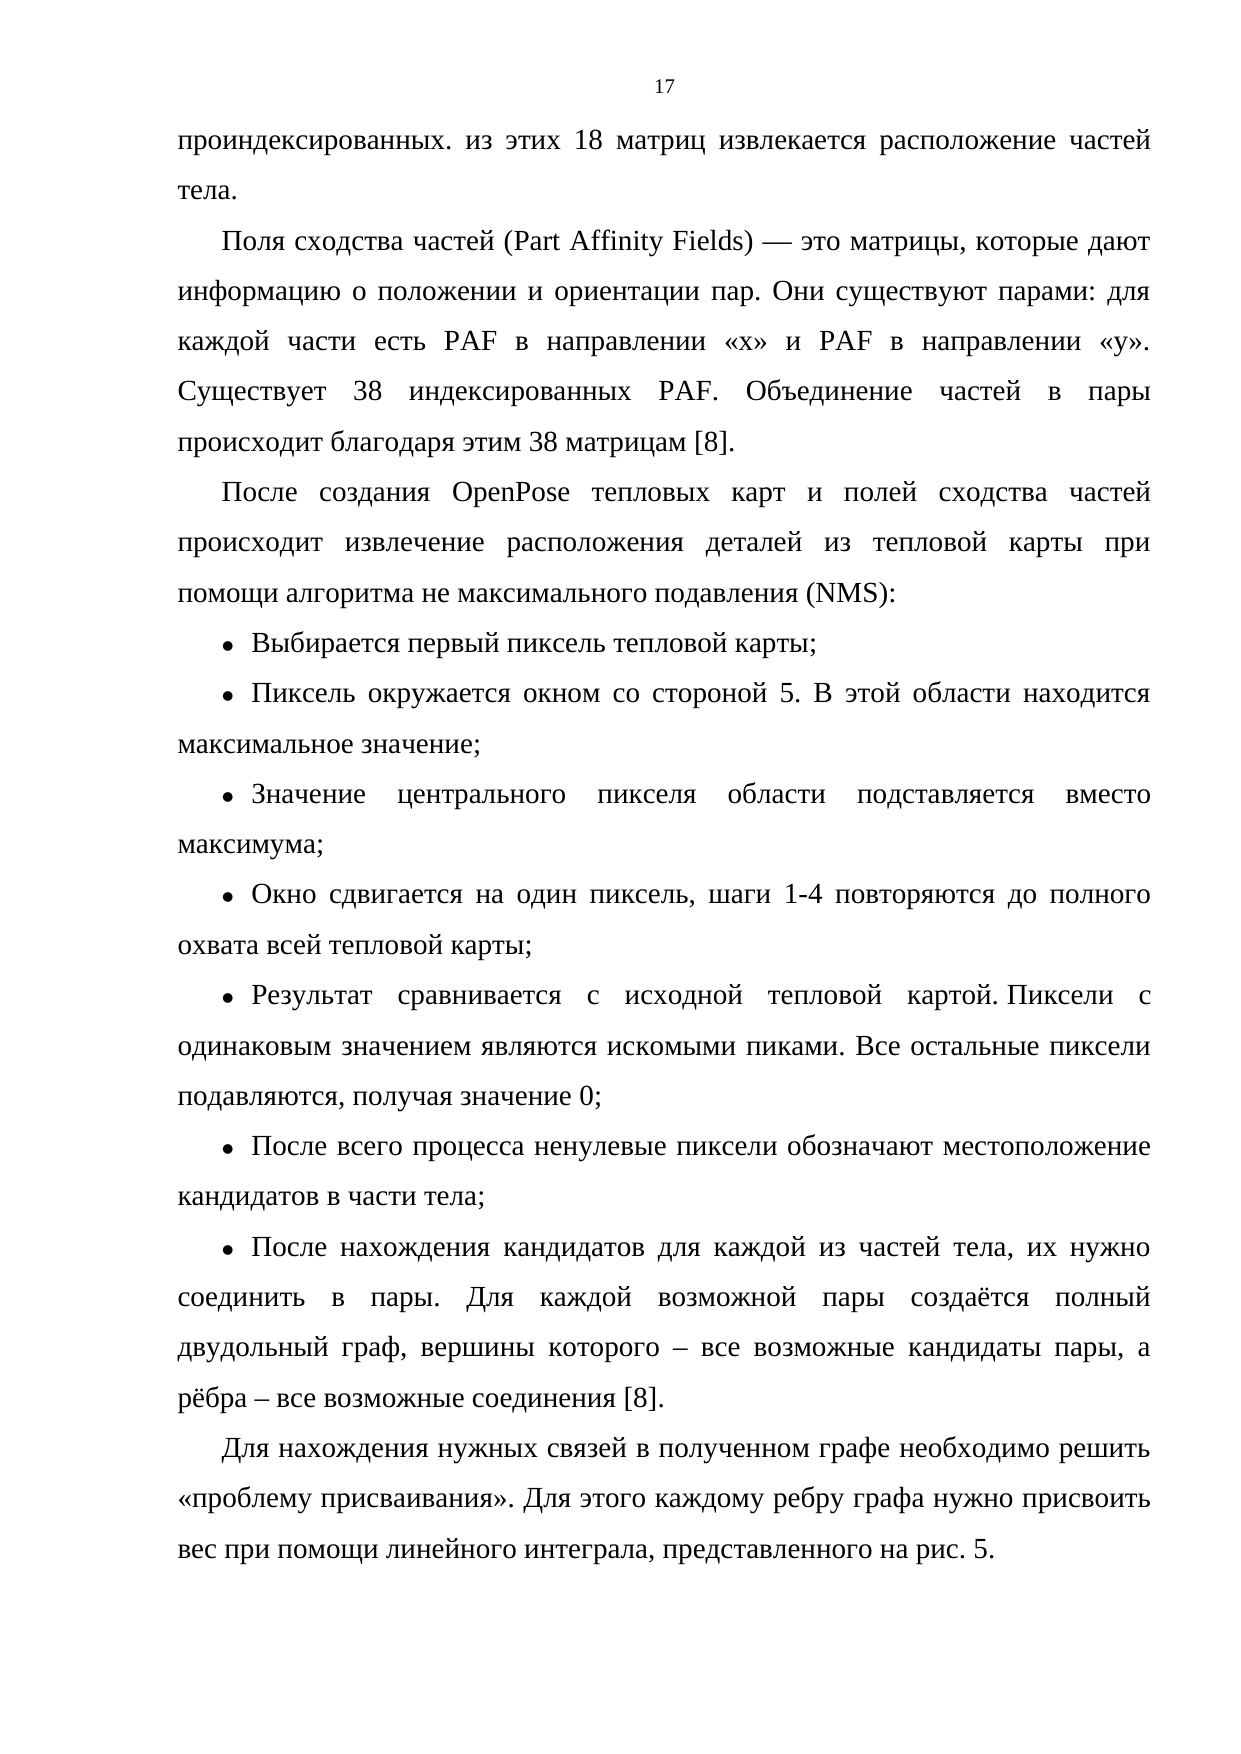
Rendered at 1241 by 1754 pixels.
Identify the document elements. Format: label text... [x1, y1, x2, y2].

text Пиксель окружается окном со стороной 5. В этой области находится максимальное значение; [177, 675, 1152, 759]
text Поля сходства частей (Part Affinity Fields) — это матрицы, которые дают информацию о положении и ориентации пар. Они существуют парами: для каждой части есть PAF в направлении «x» и PAF в направлении «y». Существует 38 индексированных PAF. Объединение частей в пары происходит благодаря этим 38 матрицам [8]. [177, 223, 1152, 457]
text Результат сравнивается с исходной тепловой картой. Пиксели с одинаковым значением являются искомыми пиками. Все остальные пиксели подавляются, получая значение 0; [177, 977, 1152, 1111]
text Для нахождения нужных связей в полученном графе необходимо решить «проблему присваивания». Для этого каждому ребру графа нужно присвоить вес при помощи линейного интеграла, представленного на рис. 5. [177, 1430, 1152, 1564]
text Значение центрального пикселя области подставляется вместо максимума; [177, 776, 1152, 860]
text Окно сдвигается на один пиксель, шаги 1-4 повторяются до полного охвата всей тепловой карты; [177, 877, 1152, 961]
text После создания OpenPose тепловых карт и полей сходства частей происходит извлечение расположения деталей из тепловой карты при помощи алгоритма не максимального подавления (NMS): [177, 474, 1152, 608]
text После всего процесса ненулевые пиксели обозначают местоположение кандидатов в части тела; [177, 1128, 1152, 1212]
text Выбирается первый пиксель тепловой карты; [177, 625, 1152, 659]
text После нахождения кандидатов для каждой из частей тела, их нужно соединить в пары. Для каждой возможной пары создаётся полный двудольный граф, вершины которого – все возможные кандидаты пары, а рёбра – все возможные соединения [8]. [177, 1229, 1152, 1413]
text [177, 122, 1152, 206]
